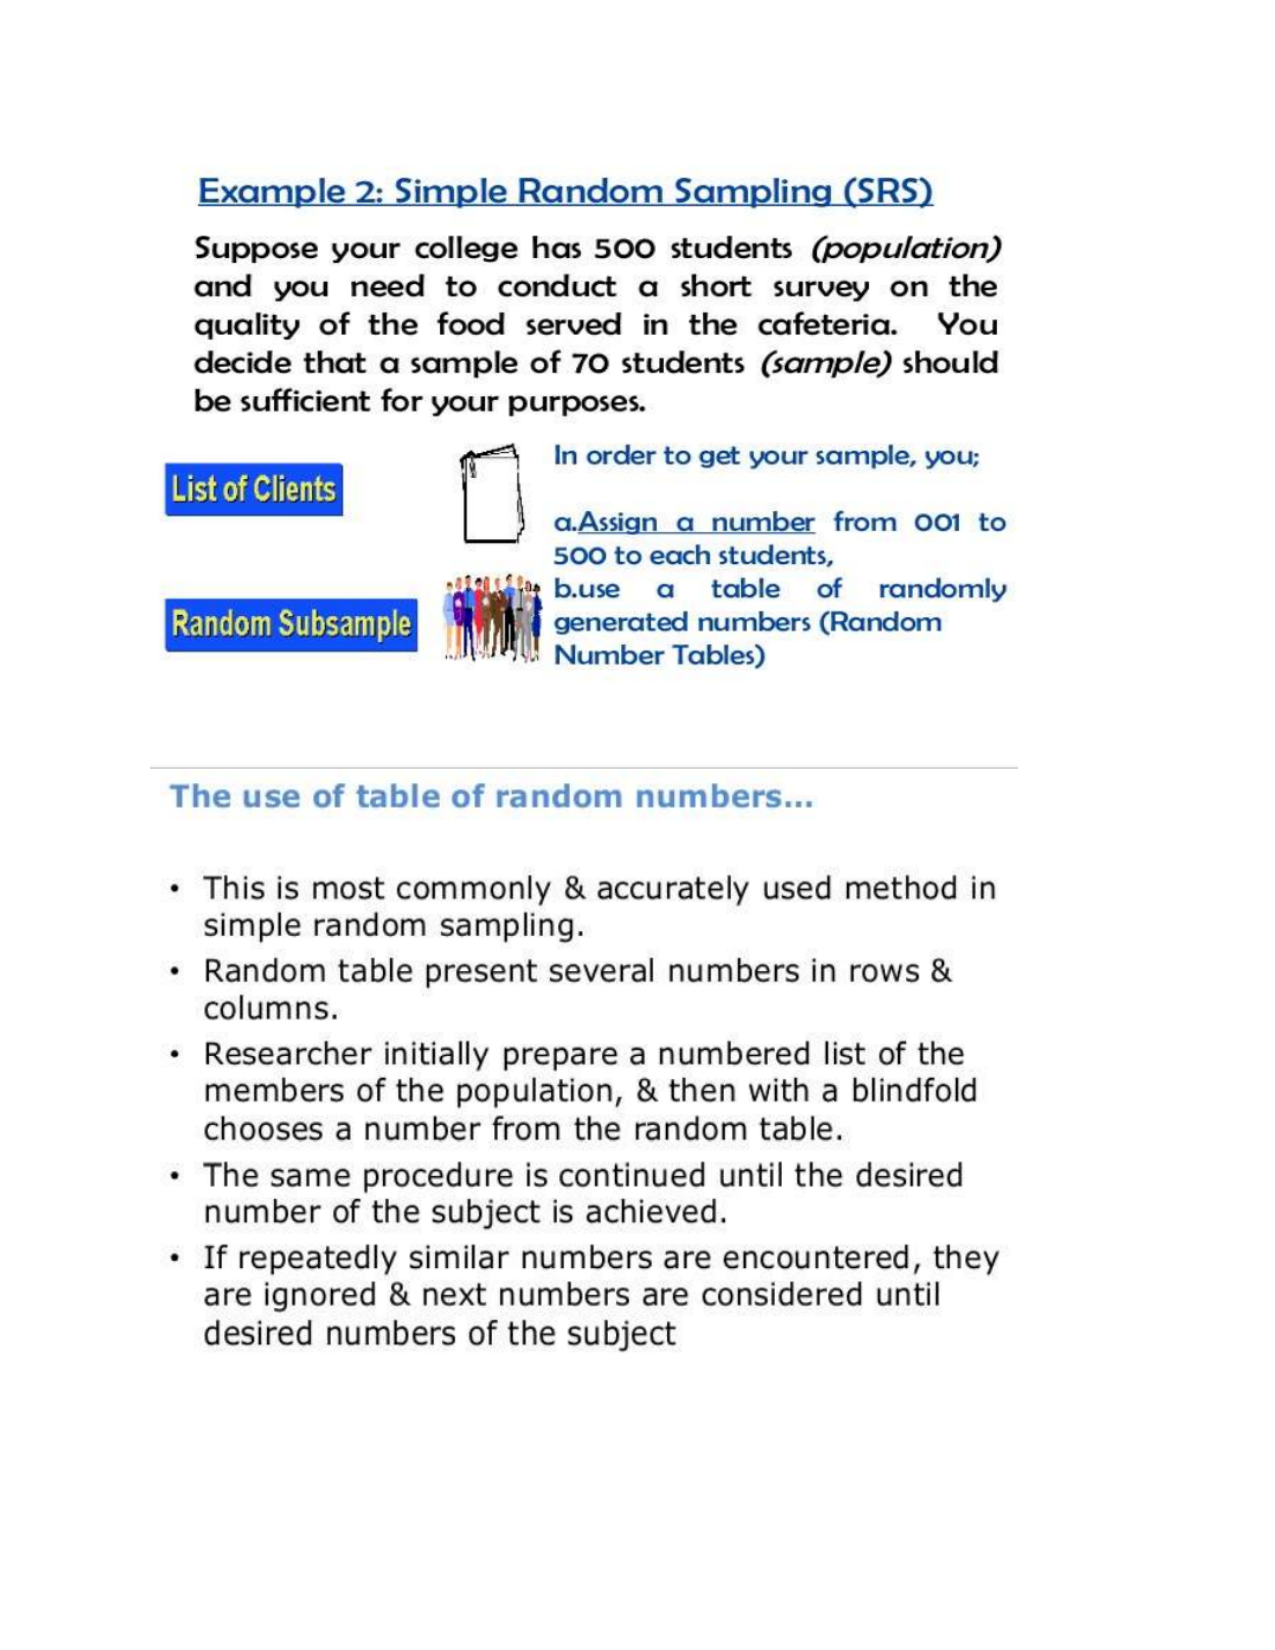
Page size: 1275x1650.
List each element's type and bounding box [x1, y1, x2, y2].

picture [150, 765, 1019, 1406]
picture [150, 150, 1029, 696]
